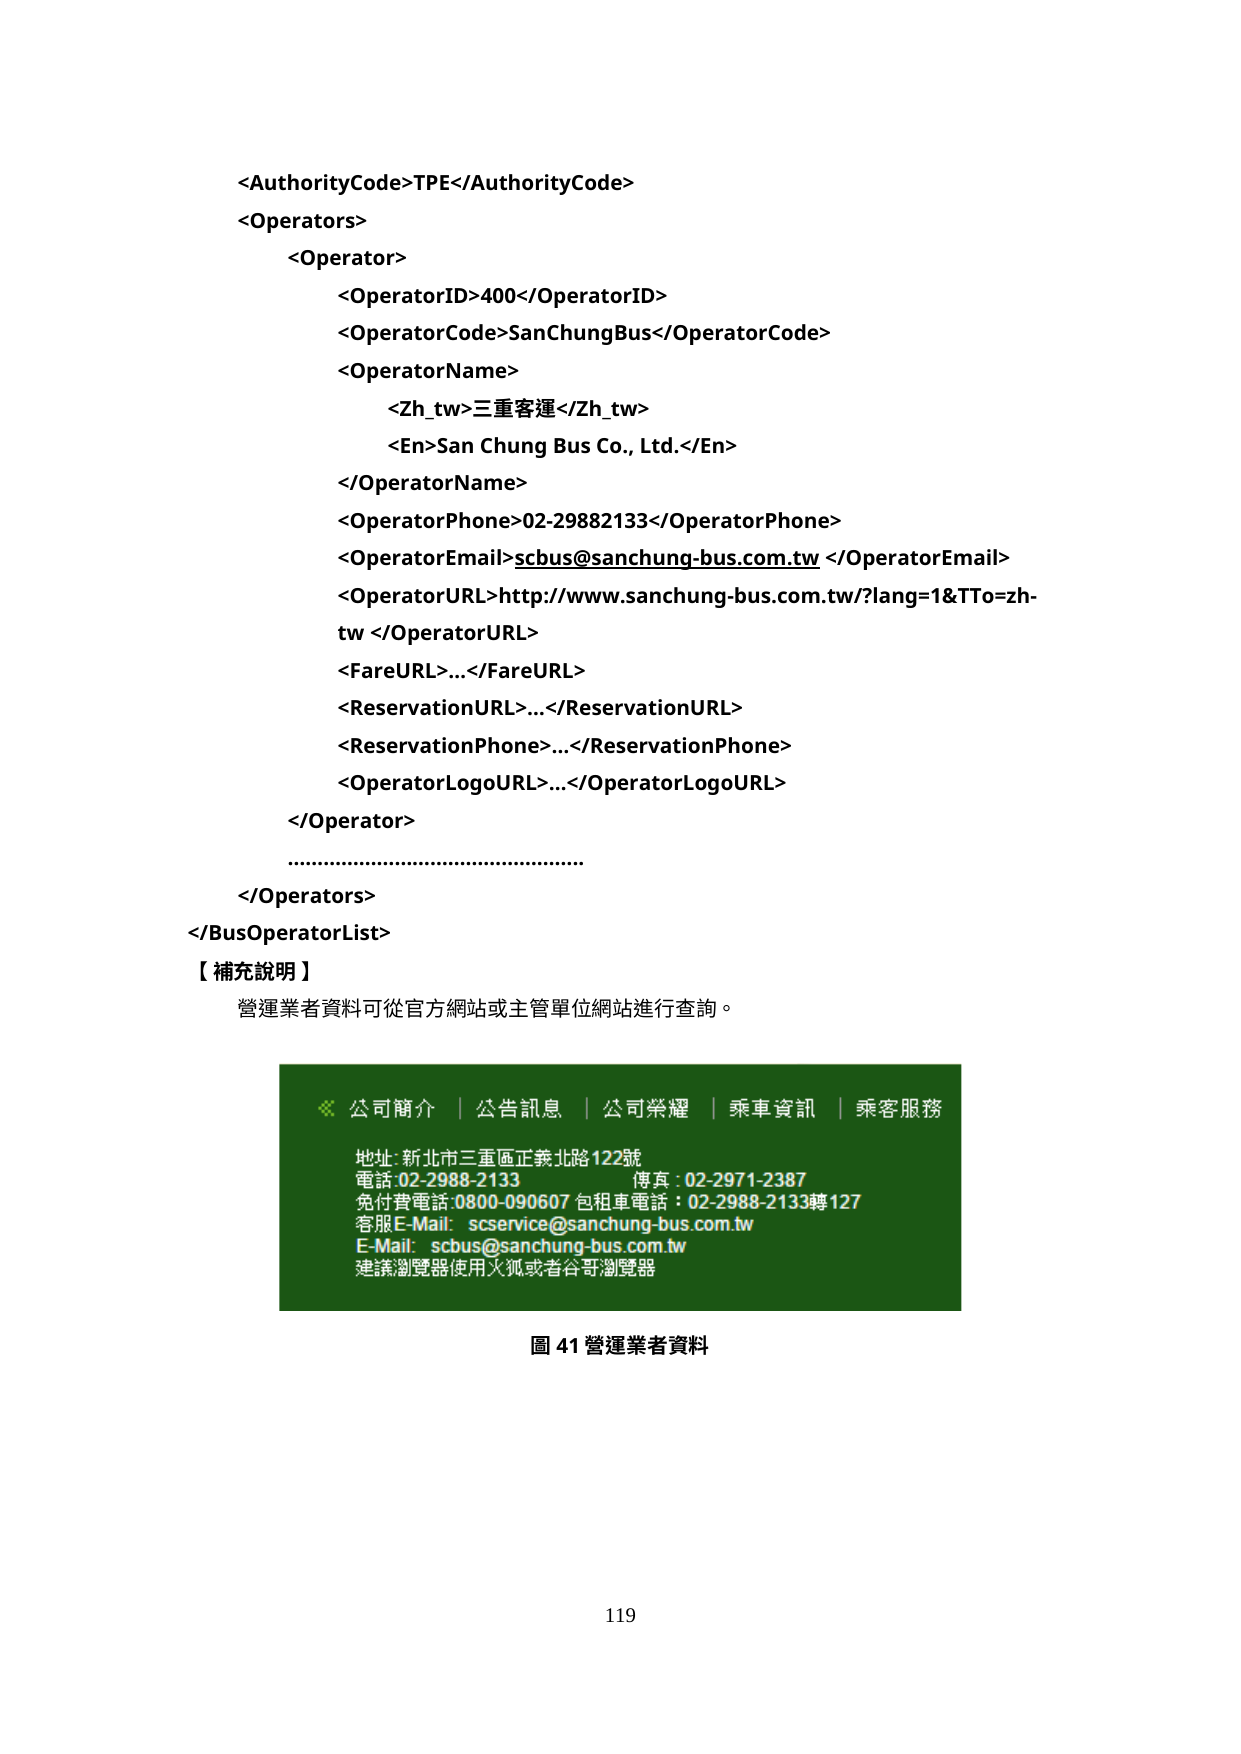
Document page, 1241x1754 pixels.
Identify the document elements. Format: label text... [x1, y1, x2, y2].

text <Operators> [187, 201, 1053, 239]
text </Operator> [187, 801, 1053, 839]
text <OperatorCode>SanChungBus</OperatorCode> [287, 314, 1053, 351]
text <OperatorEmail>scbus@sanchung-bus.com.tw </OperatorEmail> [287, 539, 1053, 576]
text <ReservationURL>…</ReservationURL> [337, 689, 1053, 726]
text <OperatorName> [287, 351, 1053, 389]
text <OperatorPhone>02-29882133</OperatorPhone> [287, 501, 1053, 539]
text ………………………………………….. [187, 839, 1053, 876]
text 營運業者資料可從官方網站或主管單位網站進行查詢。 [237, 989, 1053, 1026]
text <ReservationPhone>…</ReservationPhone> [337, 726, 1053, 764]
text <AuthorityCode>TPE</AuthorityCode> [187, 164, 1053, 201]
text </OperatorName> [287, 464, 1053, 501]
picture [278, 1063, 962, 1311]
text <Zh_tw>三重客運</Zh_tw> [337, 389, 1053, 426]
text <OperatorURL>http://www.sanchung-bus.com.tw/?lang=1&TTo=zh-tw </OperatorURL> [337, 576, 1053, 651]
text 【 補充說明 】 [187, 951, 1053, 989]
text <FareURL>…</FareURL> [337, 651, 1053, 689]
text 圖 41 營運業者資料 [187, 1326, 1053, 1364]
text </BusOperatorList> [187, 914, 1053, 951]
text <OperatorLogoURL>…</OperatorLogoURL> [287, 764, 1053, 801]
text <OperatorID>400</OperatorID> [287, 276, 1053, 314]
text <Operator> [187, 239, 1053, 276]
text </Operators> [187, 876, 1053, 914]
text <En>San Chung Bus Co., Ltd.</En> [287, 426, 1053, 464]
